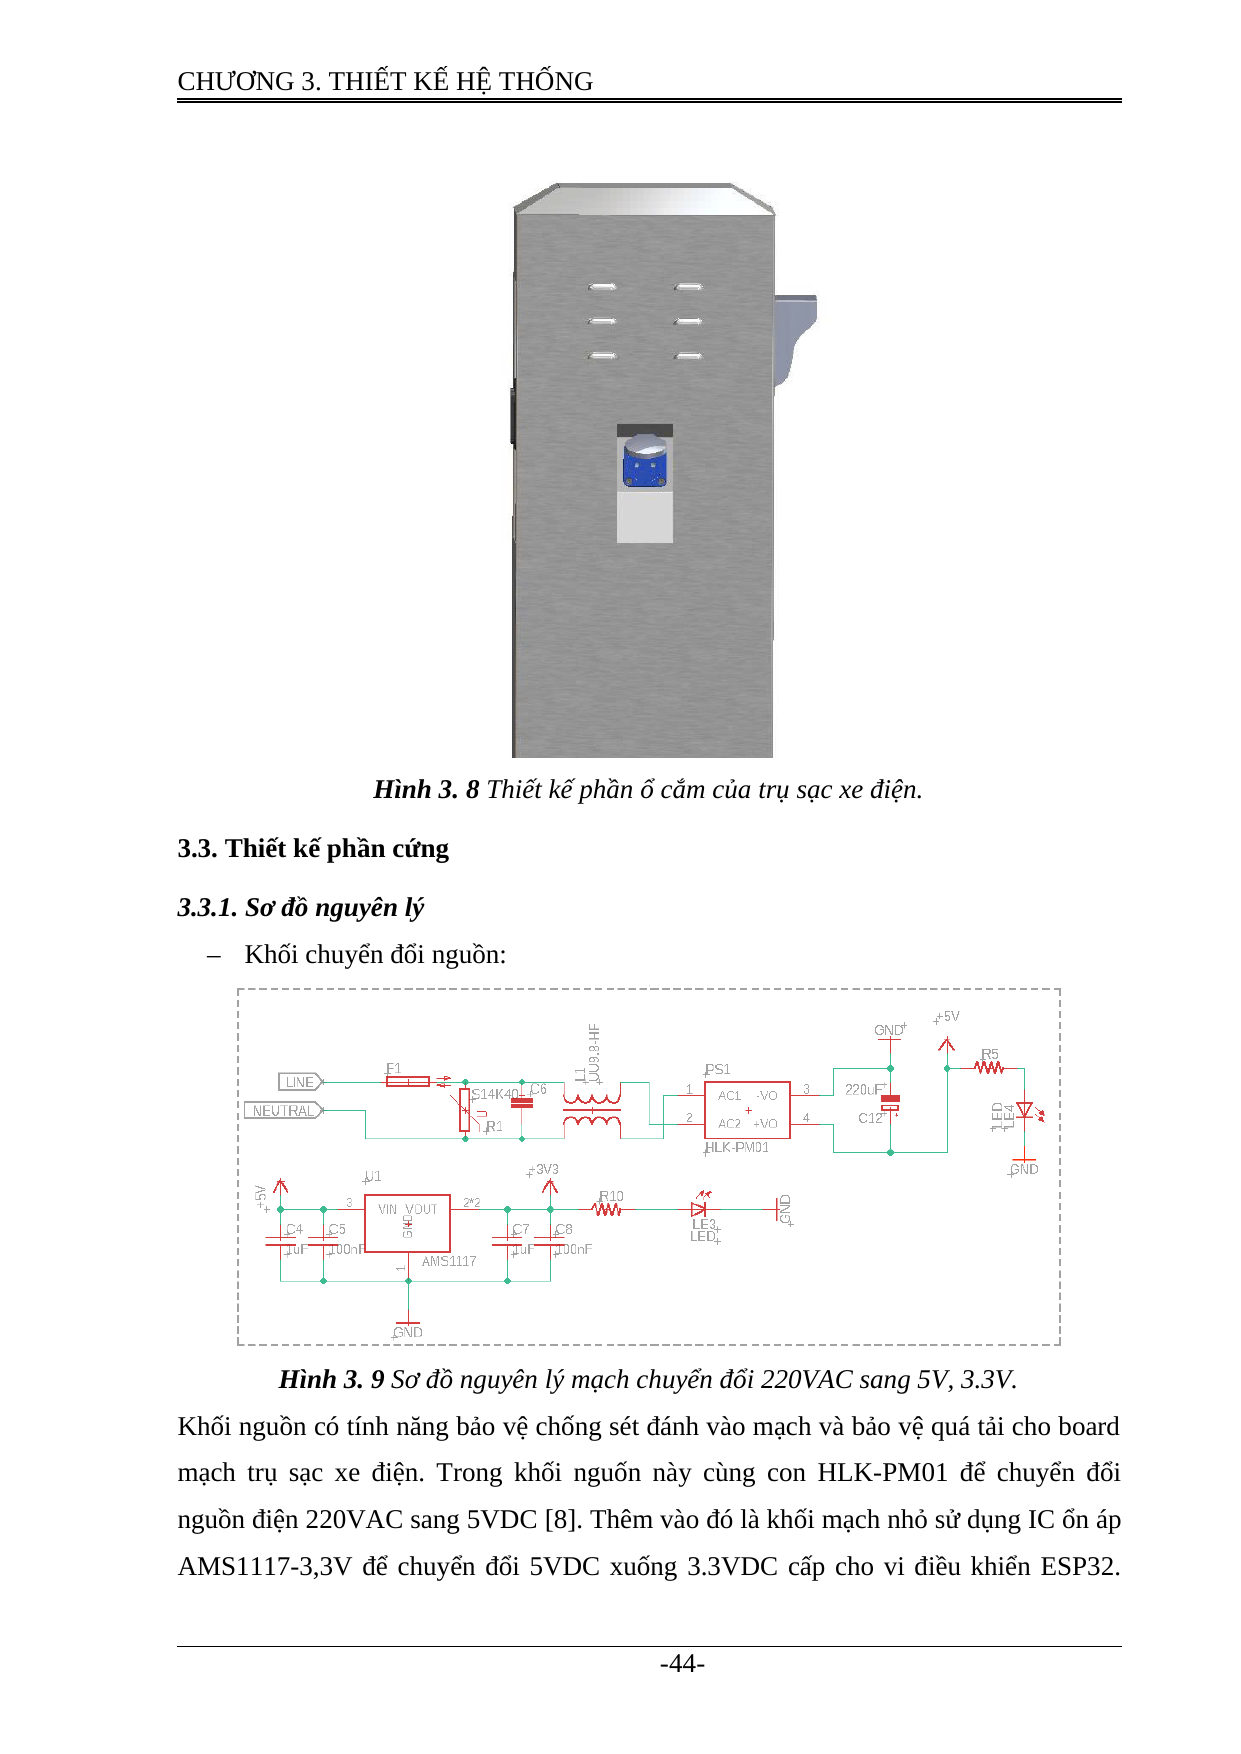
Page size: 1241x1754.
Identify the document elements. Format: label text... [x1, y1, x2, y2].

text Hình 3. 8 Thiết kế phần ổ cắm của trụ sạc xe điện. [177, 773, 1122, 804]
subtitle Sơ đồ nguyên lý [177, 892, 1122, 923]
picture [433, 134, 866, 758]
picture [234, 985, 1066, 1348]
subtitle Thiết kế phần cứng [177, 832, 1122, 863]
list Khối chuyển đổi nguồn: [207, 938, 1122, 969]
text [177, 1410, 1122, 1581]
text Hình 3. 9 Sơ đồ nguyên lý mạch chuyển đổi 220VAC sang 5V, 3.3V. [177, 1363, 1122, 1394]
